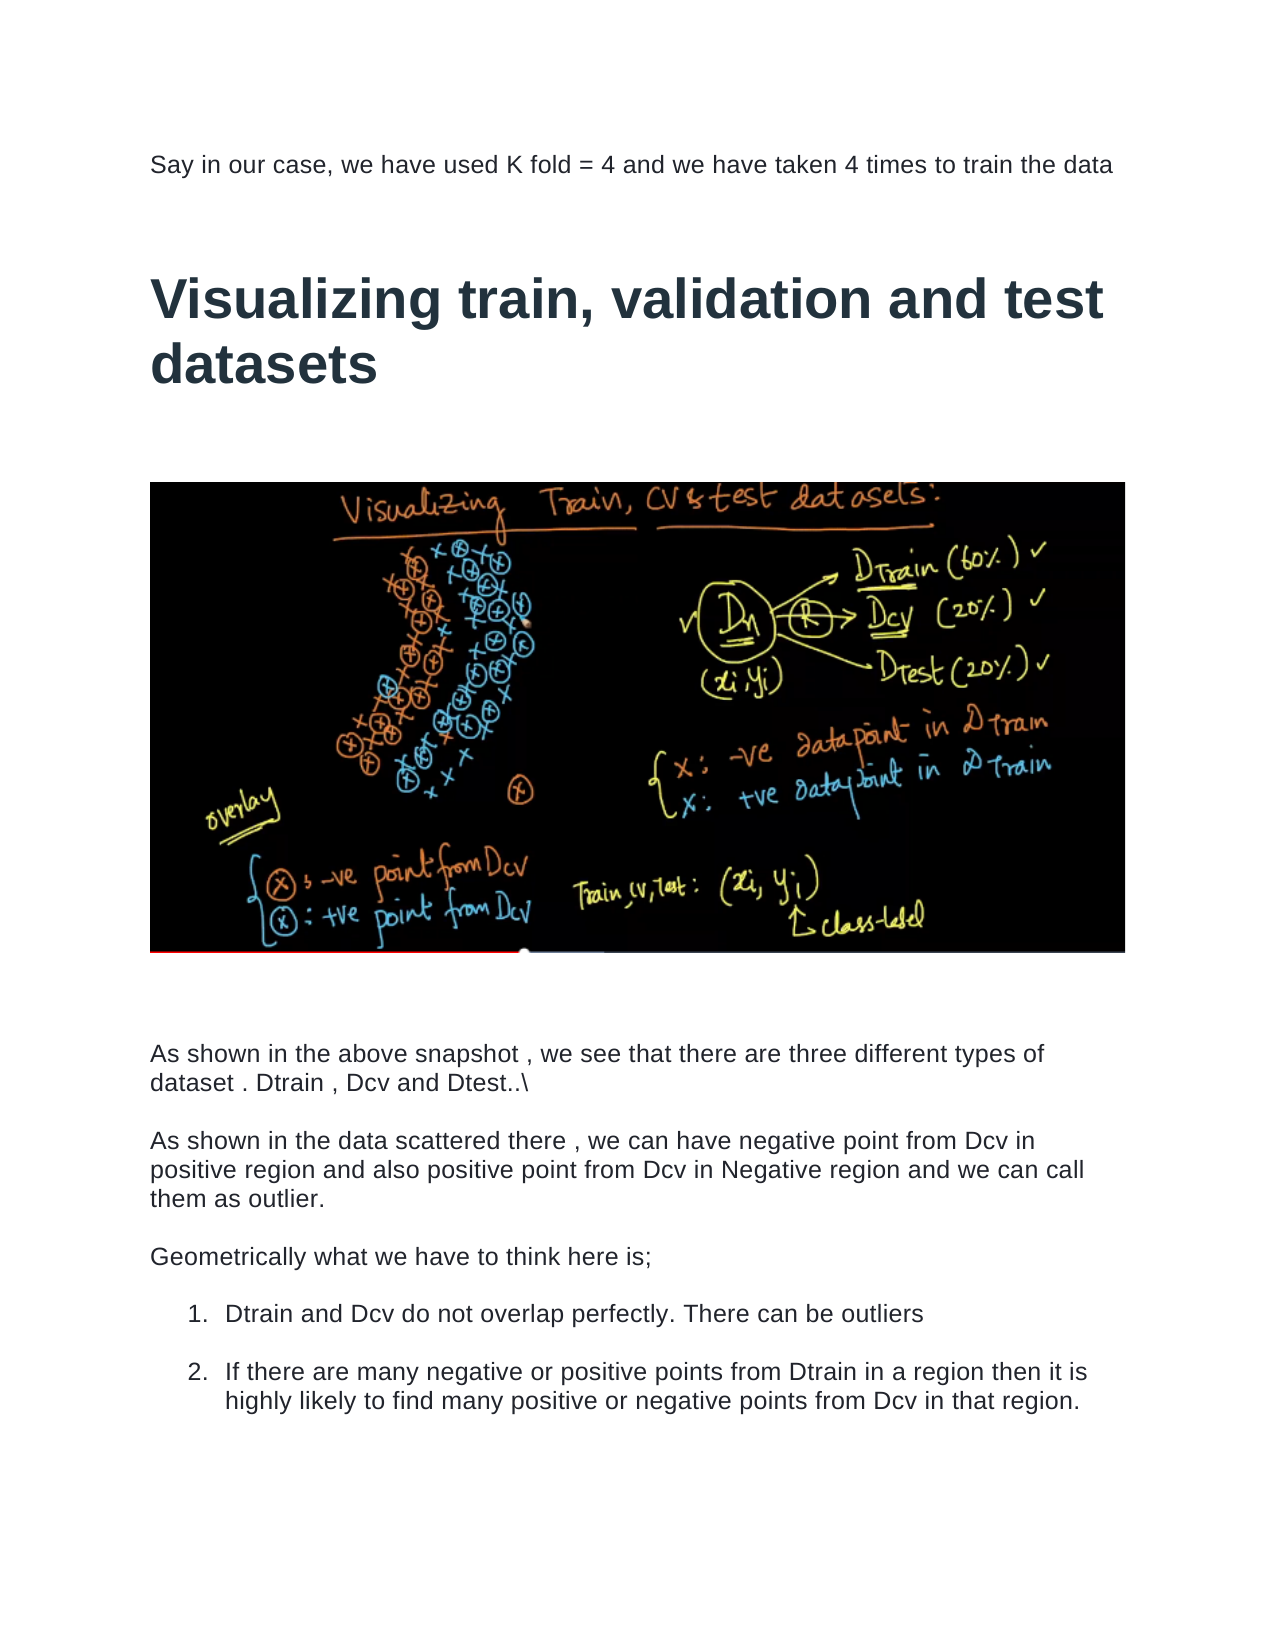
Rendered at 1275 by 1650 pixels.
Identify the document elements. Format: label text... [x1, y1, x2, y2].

text Geometrically what we have to think here is; [150, 1241, 1125, 1270]
text As shown in the above snapshot , we see that there are three different types of dataset . Dtrain , Dcv and Dtest..\ [150, 1039, 1125, 1097]
text Say in our case, we have used K fold = 4 and we have taken 4 times to train the data [150, 150, 1125, 179]
list If there are many negative or positive points from Dtrain in a region then it is highly likely to find many positive or negative points from Dcv in that region. [187, 1357, 1125, 1415]
list Dtrain and Dcv do not overlap perfectly. There can be outliers [187, 1299, 1125, 1328]
picture [150, 482, 1125, 953]
text As shown in the data scattered there , we can have negative point from Dcv in positive region and also positive point from Dcv in Negative region and we can call them as outlier. [150, 1126, 1125, 1212]
subtitle Visualizing train, validation and test datasets [150, 266, 1125, 395]
